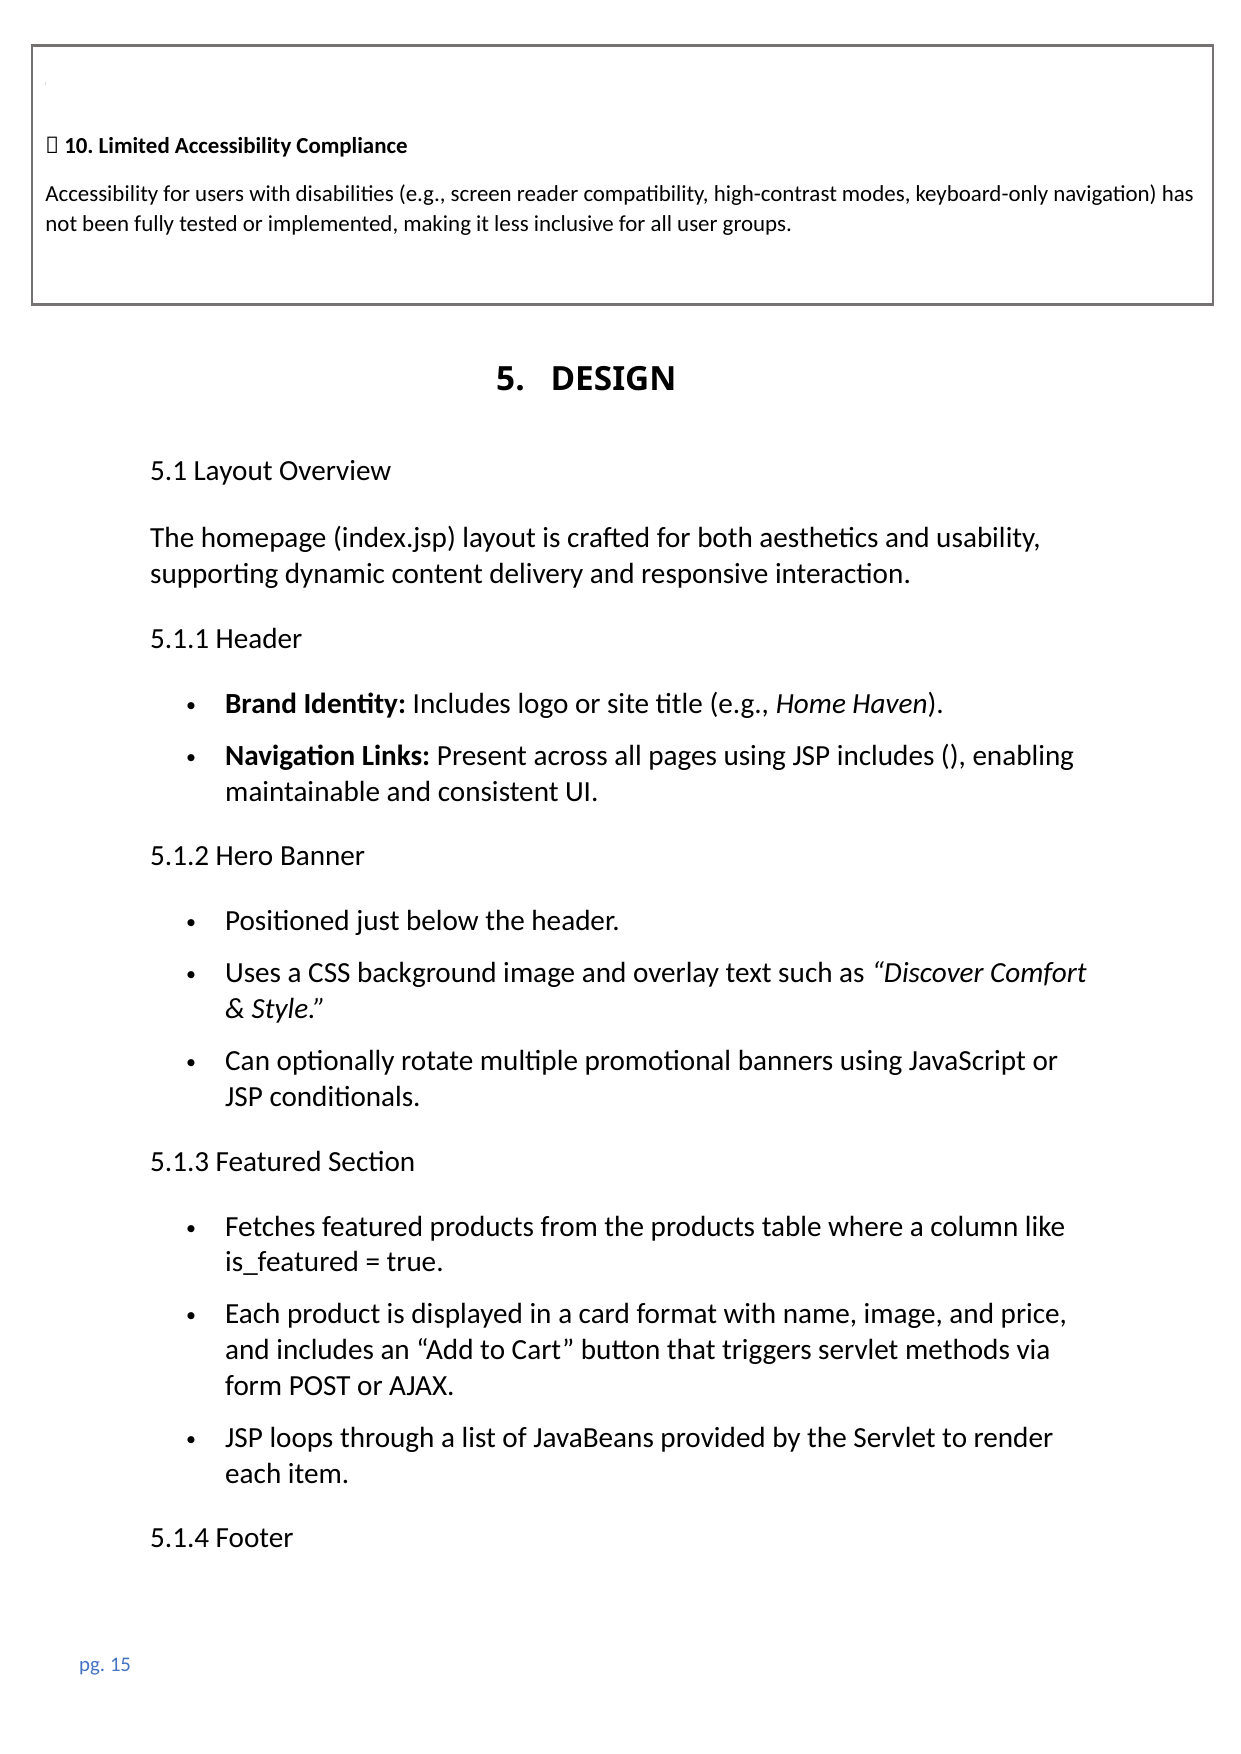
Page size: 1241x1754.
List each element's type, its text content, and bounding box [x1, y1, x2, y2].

list Fetches featured products from the products table where a column like is_featured = true. [187, 1208, 1090, 1279]
text The homepage (index.jsp) layout is crafted for both aesthetics and usability, supporting dynamic content delivery and responsive interaction. [150, 519, 1090, 591]
list Uses a CSS background image and overlay text such as “Discover Comfort & Style.” [187, 954, 1090, 1026]
text 5.1.3 Featured Section [150, 1143, 1090, 1178]
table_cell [33, 47, 1212, 303]
list Can optionally rotate multiple promotional banners using JavaScript or JSP conditionals. [187, 1042, 1090, 1114]
text 5.1.1 Header [150, 620, 1090, 656]
list Brand Identity: Includes logo or site title (e.g., Home Haven). [187, 685, 1090, 720]
list Navigation Links: Present across all pages using JSP includes (), enabling maintainable and consistent UI. [187, 737, 1090, 808]
text 5.1.4 Footer [150, 1519, 1090, 1555]
list Each product is displayed in a card format with name, image, and price, and includes an “Add to Cart” button that triggers servlet methods via form POST or AJAX. [187, 1296, 1090, 1402]
text 5. DESIGN 5.1 Layout Overview [150, 306, 1090, 488]
list JSP loops through a list of JavaBeans provided by the Servlet to render each item. [187, 1419, 1090, 1490]
list Positioned just below the header. [187, 902, 1090, 938]
text 5.1.2 Hero Banner [150, 837, 1090, 873]
